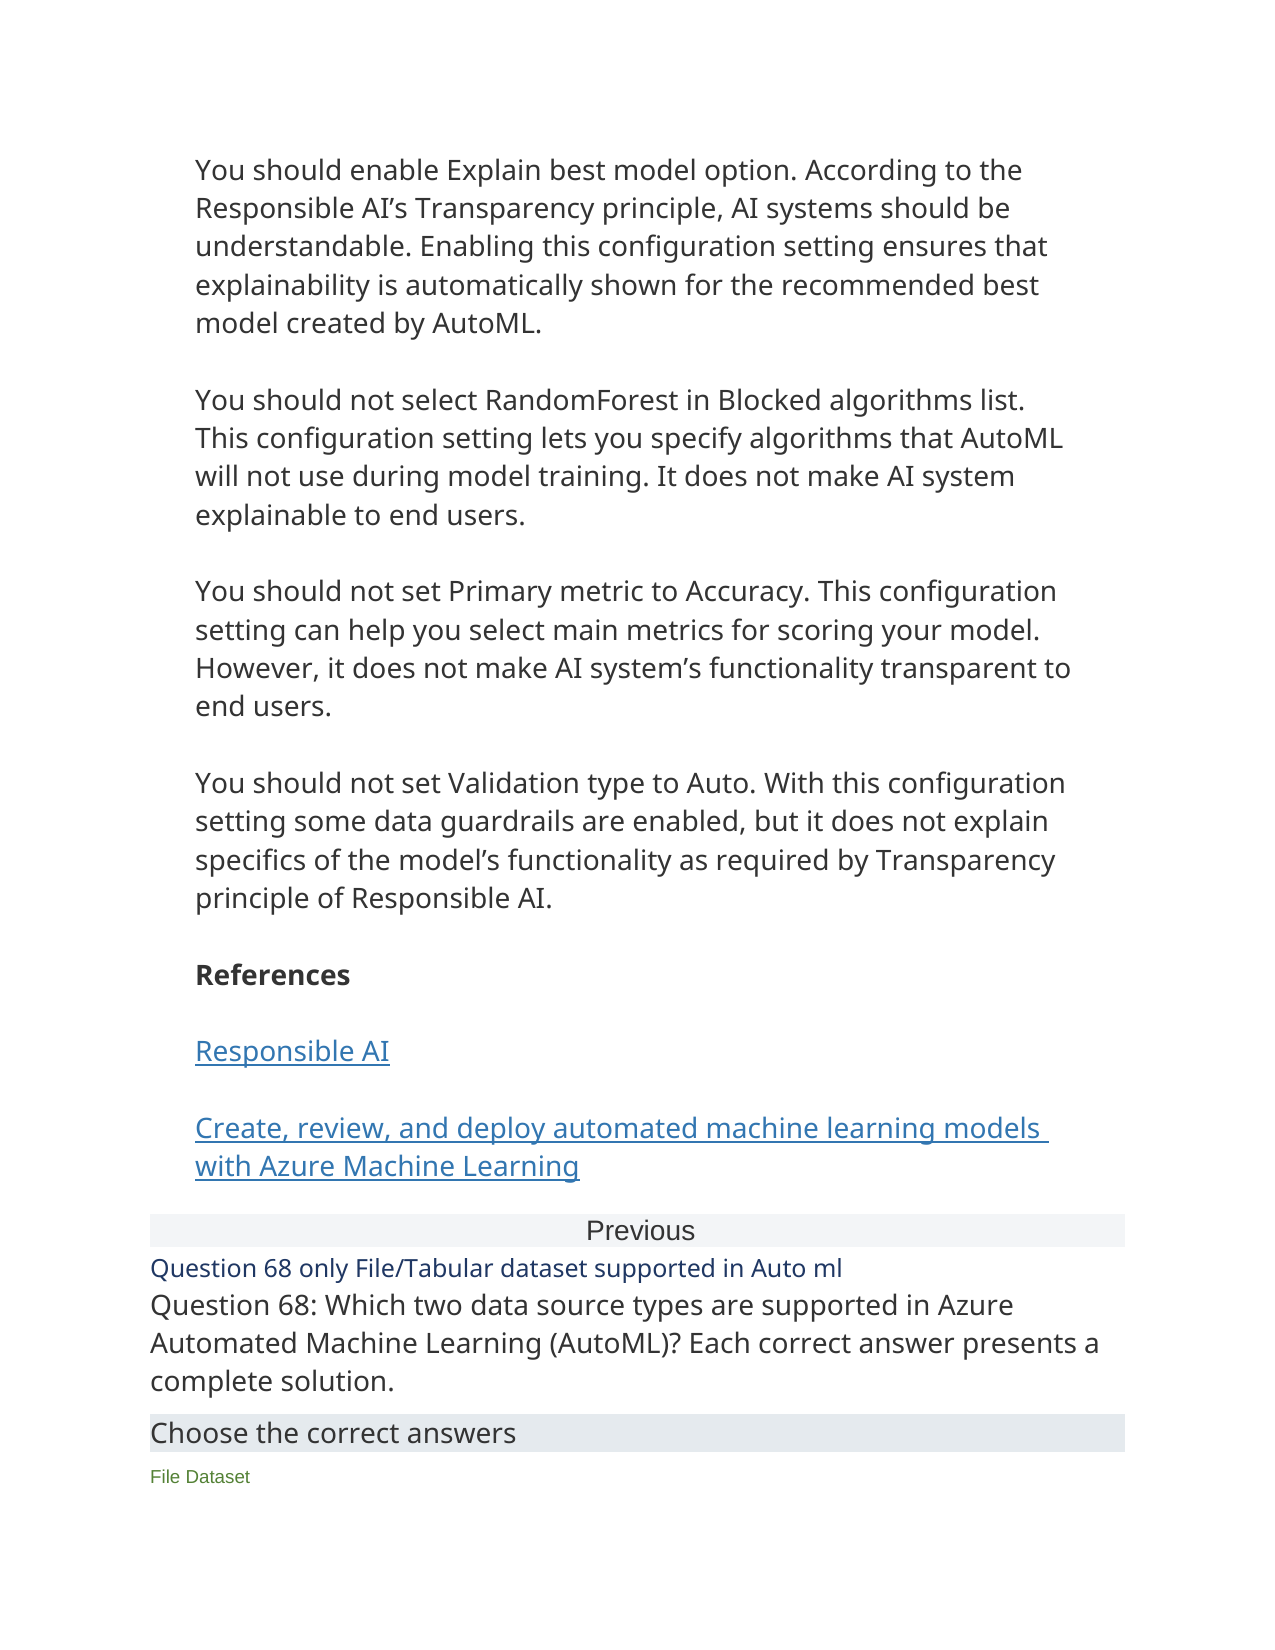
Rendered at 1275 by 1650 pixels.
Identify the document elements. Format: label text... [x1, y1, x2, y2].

text Previous [150, 1214, 1125, 1247]
text Question 68: Which two data source types are supported in Azure Automated Machine Learning (AutoML)? Each correct answer presents a complete solution. [150, 1285, 1125, 1400]
text Choose the correct answers [150, 1414, 1125, 1452]
text File Dataset [150, 1466, 1125, 1488]
text You should enable Explain best model option. According to the Responsible AI’s Transparency principle, AI systems should be understandable. Enabling this configuration setting ensures that explainability is automatically shown for the recommended best model created by AutoML. You should not select RandomForest in Blocked algorithms list. This configuration setting lets you specify algorithms that AutoML will not use during model training. It does not make AI system explainable to end users. You should not set Primary metric to Accuracy. This configuration setting can help you select main metrics for scoring your model. However, it does not make AI system’s functionality transparent to end users. You should not set Validation type to Auto. With this configuration setting some data guardrails are enabled, but it does not explain specifics of the model’s functionality as required by Transparency principle of Responsible AI. References Responsible AI Create, review, and deploy automated machine learning models with Azure Machine Learning [195, 150, 1080, 1185]
subtitle Question 68 only File/Tabular dataset supported in Auto ml [150, 1251, 1125, 1285]
